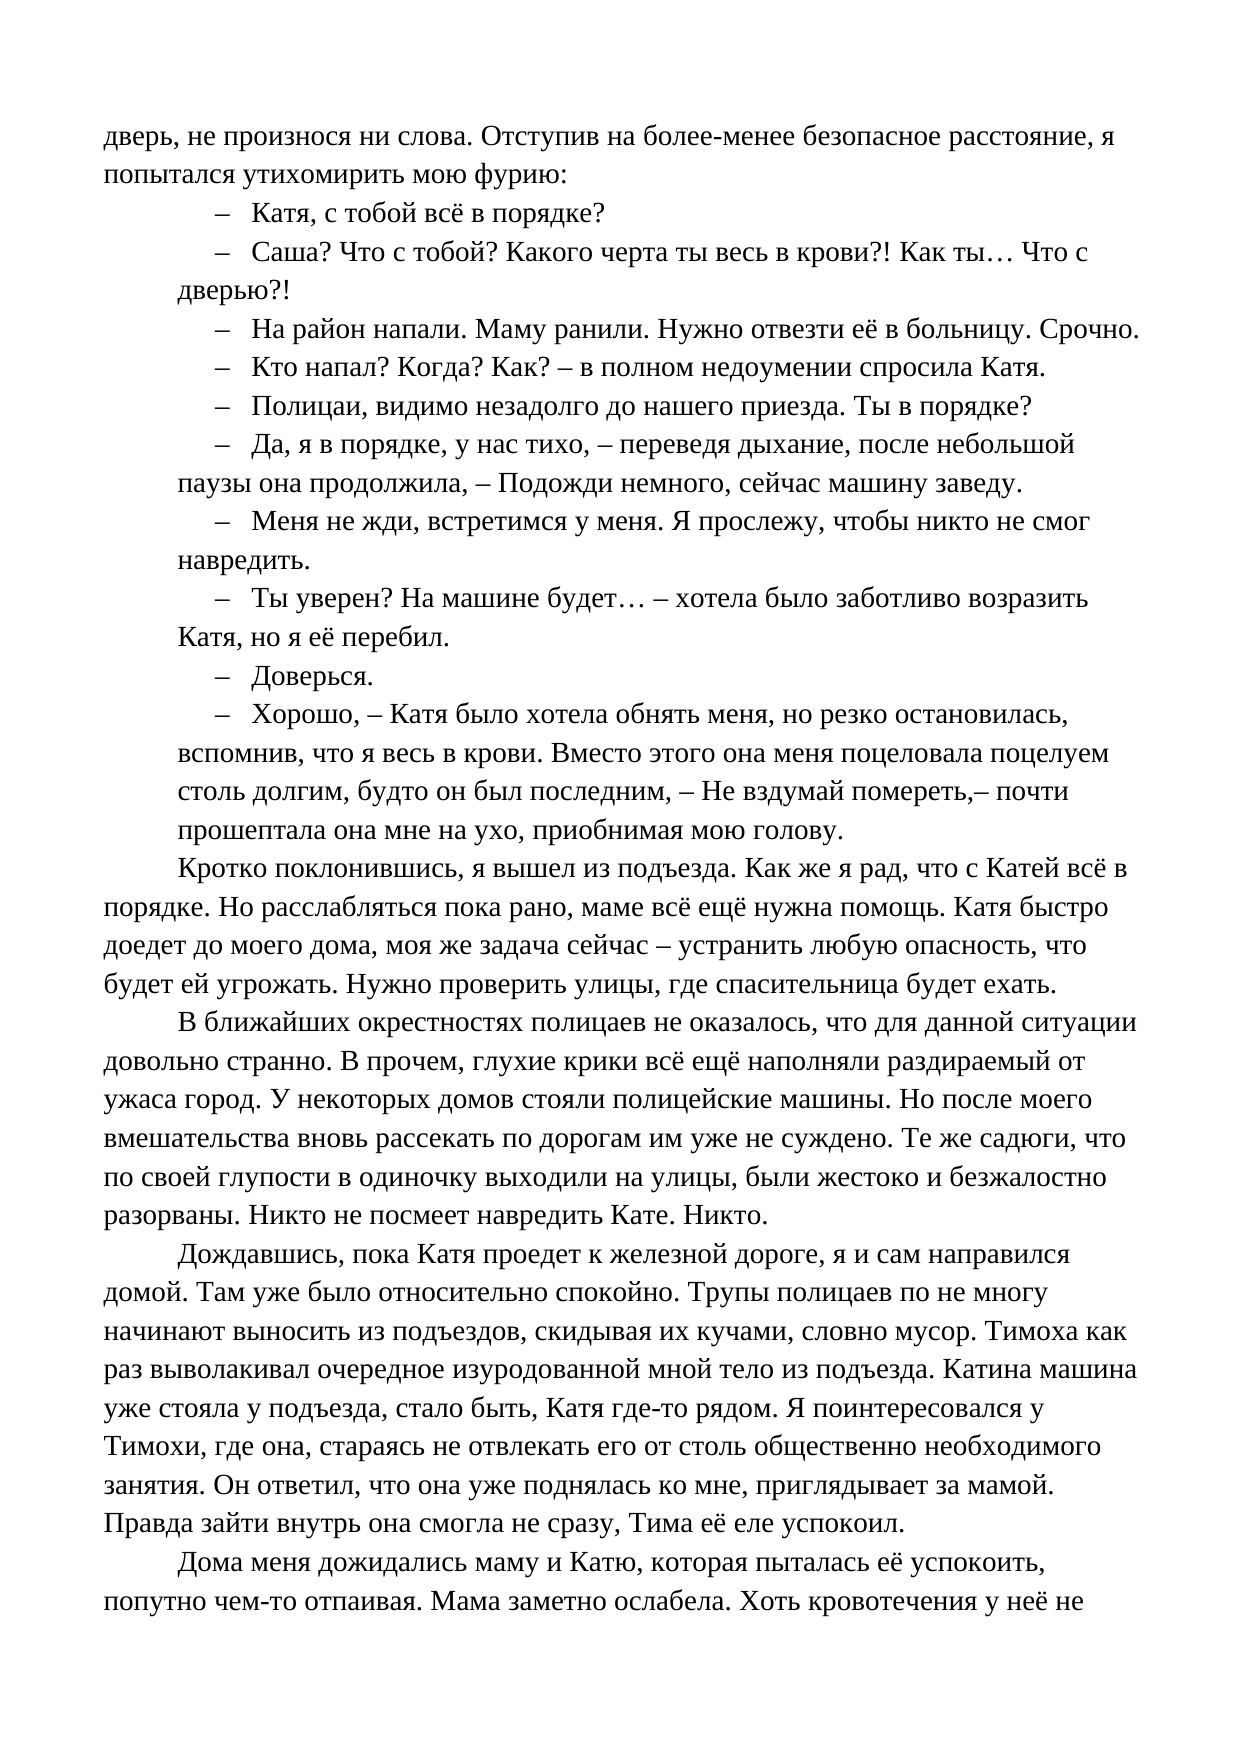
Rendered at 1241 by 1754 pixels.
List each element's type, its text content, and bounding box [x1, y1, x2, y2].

text Хорошо, – Катя было хотела обнять меня, но резко остановилась, вспомнив, что я весь в крови. Вместо этого она меня поцеловала поцелуем столь долгим, будто он был последним, – Не вздумай помереть,– почти прошептала она мне на ухо, приобнимая мою голову. [177, 696, 1152, 845]
text Да, я в порядке, у нас тихо, – переведя дыхание, после небольшой паузы она продолжила, – Подожди немного, сейчас машину заведу. [177, 426, 1152, 498]
text Меня не жди, встретимся у меня. Я прослежу, чтобы никто не смог навредить. [177, 503, 1152, 576]
text Кто напал? Когда? Как? – в полном недоумении спросила Катя. [177, 349, 1152, 383]
text Полицаи, видимо незадолго до нашего приезда. Ты в порядке? [177, 388, 1152, 421]
text Доверься. [177, 658, 1152, 691]
text Кротко поклонившись, я вышел из подъезда. Как же я рад, что с Катей всё в порядке. Но расслабляться пока рано, маме всё ещё нужна помощь. Катя быстро доедет до моего дома, моя же задача сейчас – устранить любую опасность, что будет ей угрожать. Нужно проверить улицы, где спасительница будет ехать. [103, 850, 1152, 999]
text Дождавшись, пока Катя проедет к железной дороге, я и сам направился домой. Там уже было относительно спокойно. Трупы полицаев по не многу начинают выносить из подъездов, скидывая их кучами, словно мусор. Тимоха как раз выволакивал очередное изуродованной мной тело из подъезда. Катина машина уже стояла у подъезда, стало быть, Катя где-то рядом. Я поинтересовался у Тимохи, где она, стараясь не отвлекать его от столь общественно необходимого занятия. Он ответил, что она уже поднялась ко мне, приглядывает за мамой. Правда зайти внутрь она смогла не сразу, Тима её еле успокоил. [103, 1236, 1152, 1539]
text На район напали. Маму ранили. Нужно отвезти её в больницу. Срочно. [177, 311, 1152, 344]
text Ты уверен? На машине будет… – хотела было заботливо возразить Катя, но я её перебил. [177, 581, 1152, 653]
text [103, 1544, 1152, 1616]
text Саша? Что с тобой? Какого черта ты весь в крови?! Как ты… Что с дверью?! [177, 234, 1152, 306]
text В ближайших окрестностях полицаев не оказалось, что для данной ситуации довольно странно. В прочем, глухие крики всё ещё наполняли раздираемый от ужаса город. У некоторых домов стояли полицейские машины. Но после моего вмешательства вновь рассекать по дорогам им уже не суждено. Те же садюги, что по своей глупости в одиночку выходили на улицы, были жестоко и безжалостно разорваны. Никто не посмеет навредить Кате. Никто. [103, 1004, 1152, 1231]
text Катя, с тобой всё в порядке? [177, 195, 1152, 229]
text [103, 118, 1152, 190]
